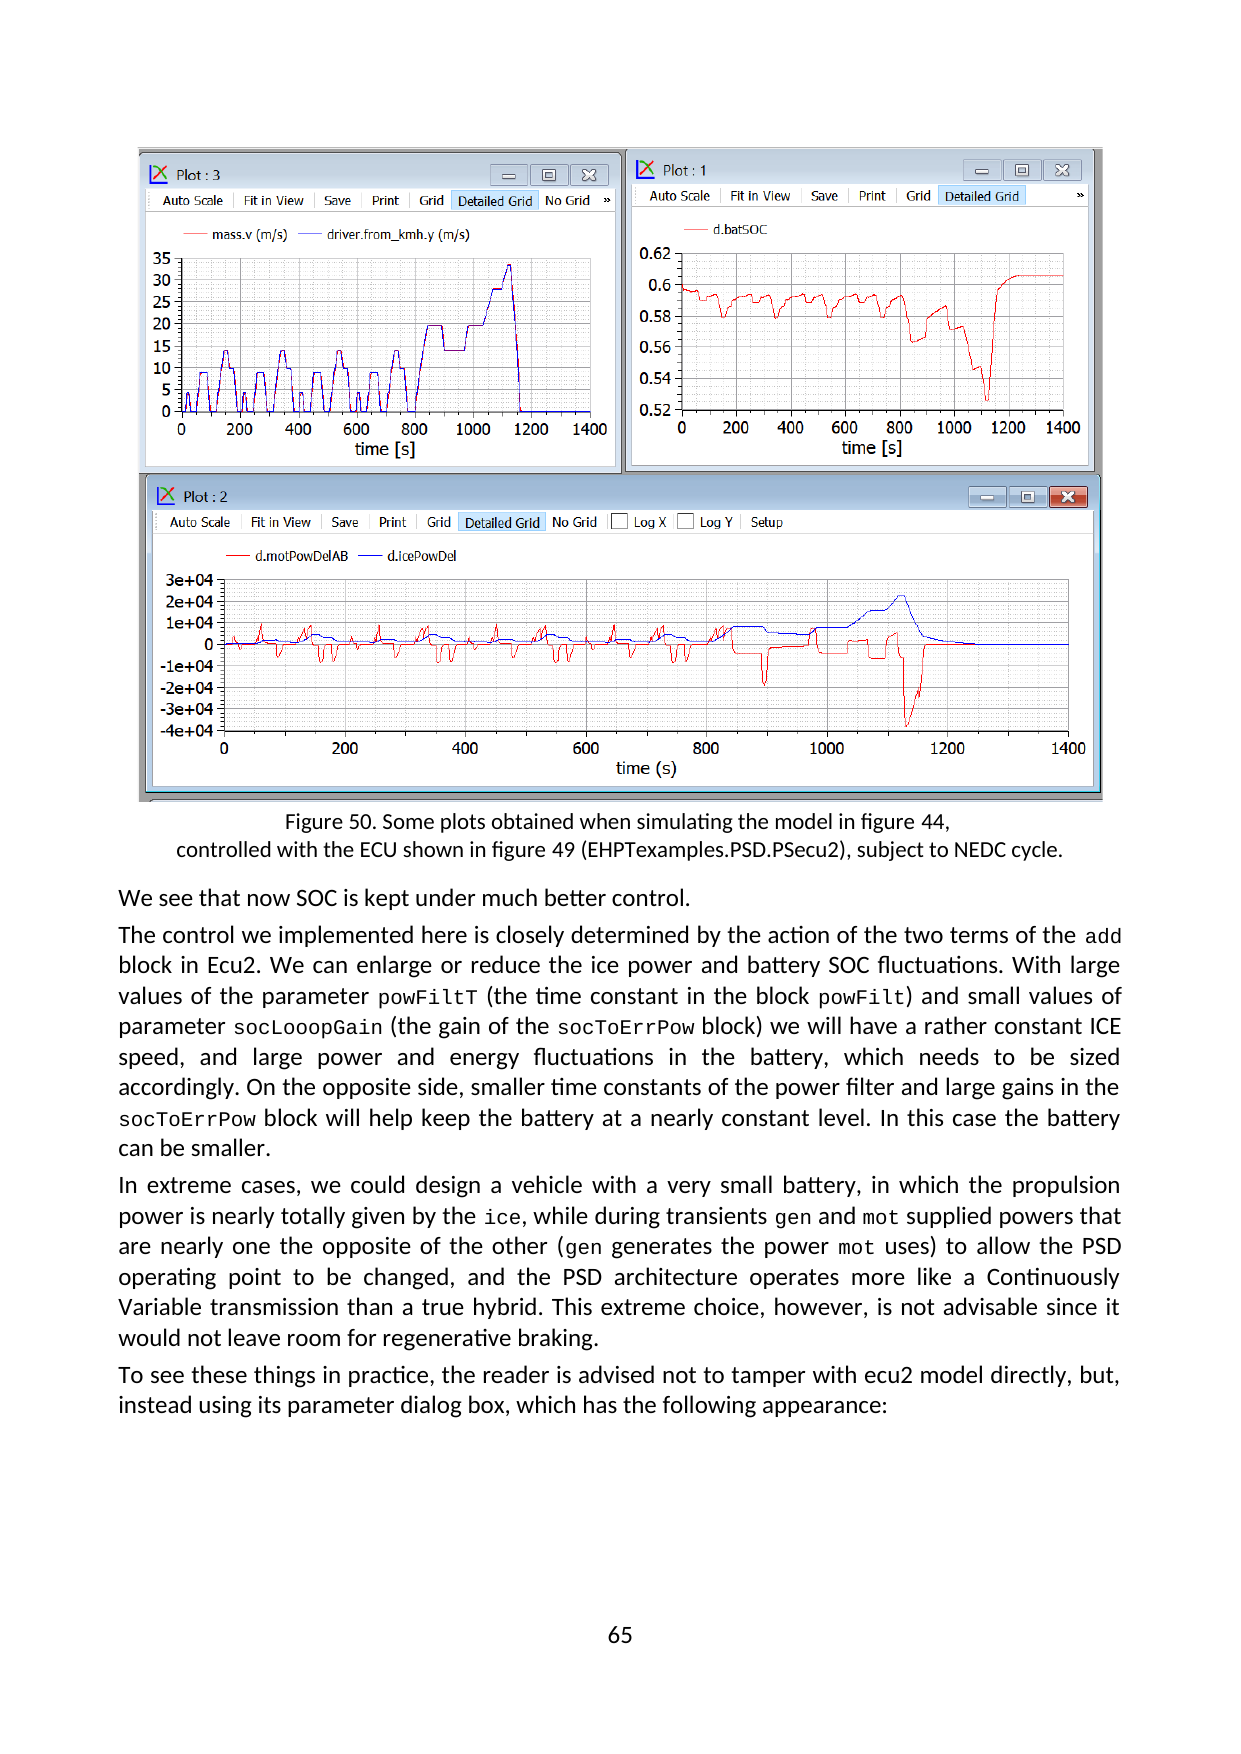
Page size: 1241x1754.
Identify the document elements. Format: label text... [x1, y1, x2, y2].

picture [137, 147, 1103, 802]
text The control we implemented here is closely determined by the action of the two terms of the add block in Ecu2. We can enlarge or reduce the ice power and battery SOC fluctuations. With large values of the parameter powFiltT (the time constant in the block powFilt) and small values of parameter socLooopGain (the gain of the socToErrPow block) we will have a rather constant ICE speed, and large power and energy fluctuations in the battery, which needs to be sized accordingly. On the opposite side, smaller time constants of the power filter and large gains in the socToErrPow block will help keep the battery at a nearly constant level. In this case the battery can be smaller. [118, 919, 1122, 1163]
text In extreme cases, we could design a vehicle with a very small battery, in which the propulsion power is nearly totally given by the ice, while during transients gen and mot supplied powers that are nearly one the opposite of the other (gen generates the power mot uses) to allow the PSD operating point to be changed, and the PSD architecture operates more like a Continuously Variable transmission than a true hybrid. This extreme choice, however, is not advisable since it would not leave room for regenerative braking. [118, 1169, 1122, 1352]
text We see that now SOC is kept under much better control. [118, 882, 1122, 913]
text To see these things in practice, the reader is advised not to tamper with ecu2 model directly, but, instead using its parameter dialog box, which has the following appearance: [118, 1359, 1122, 1420]
